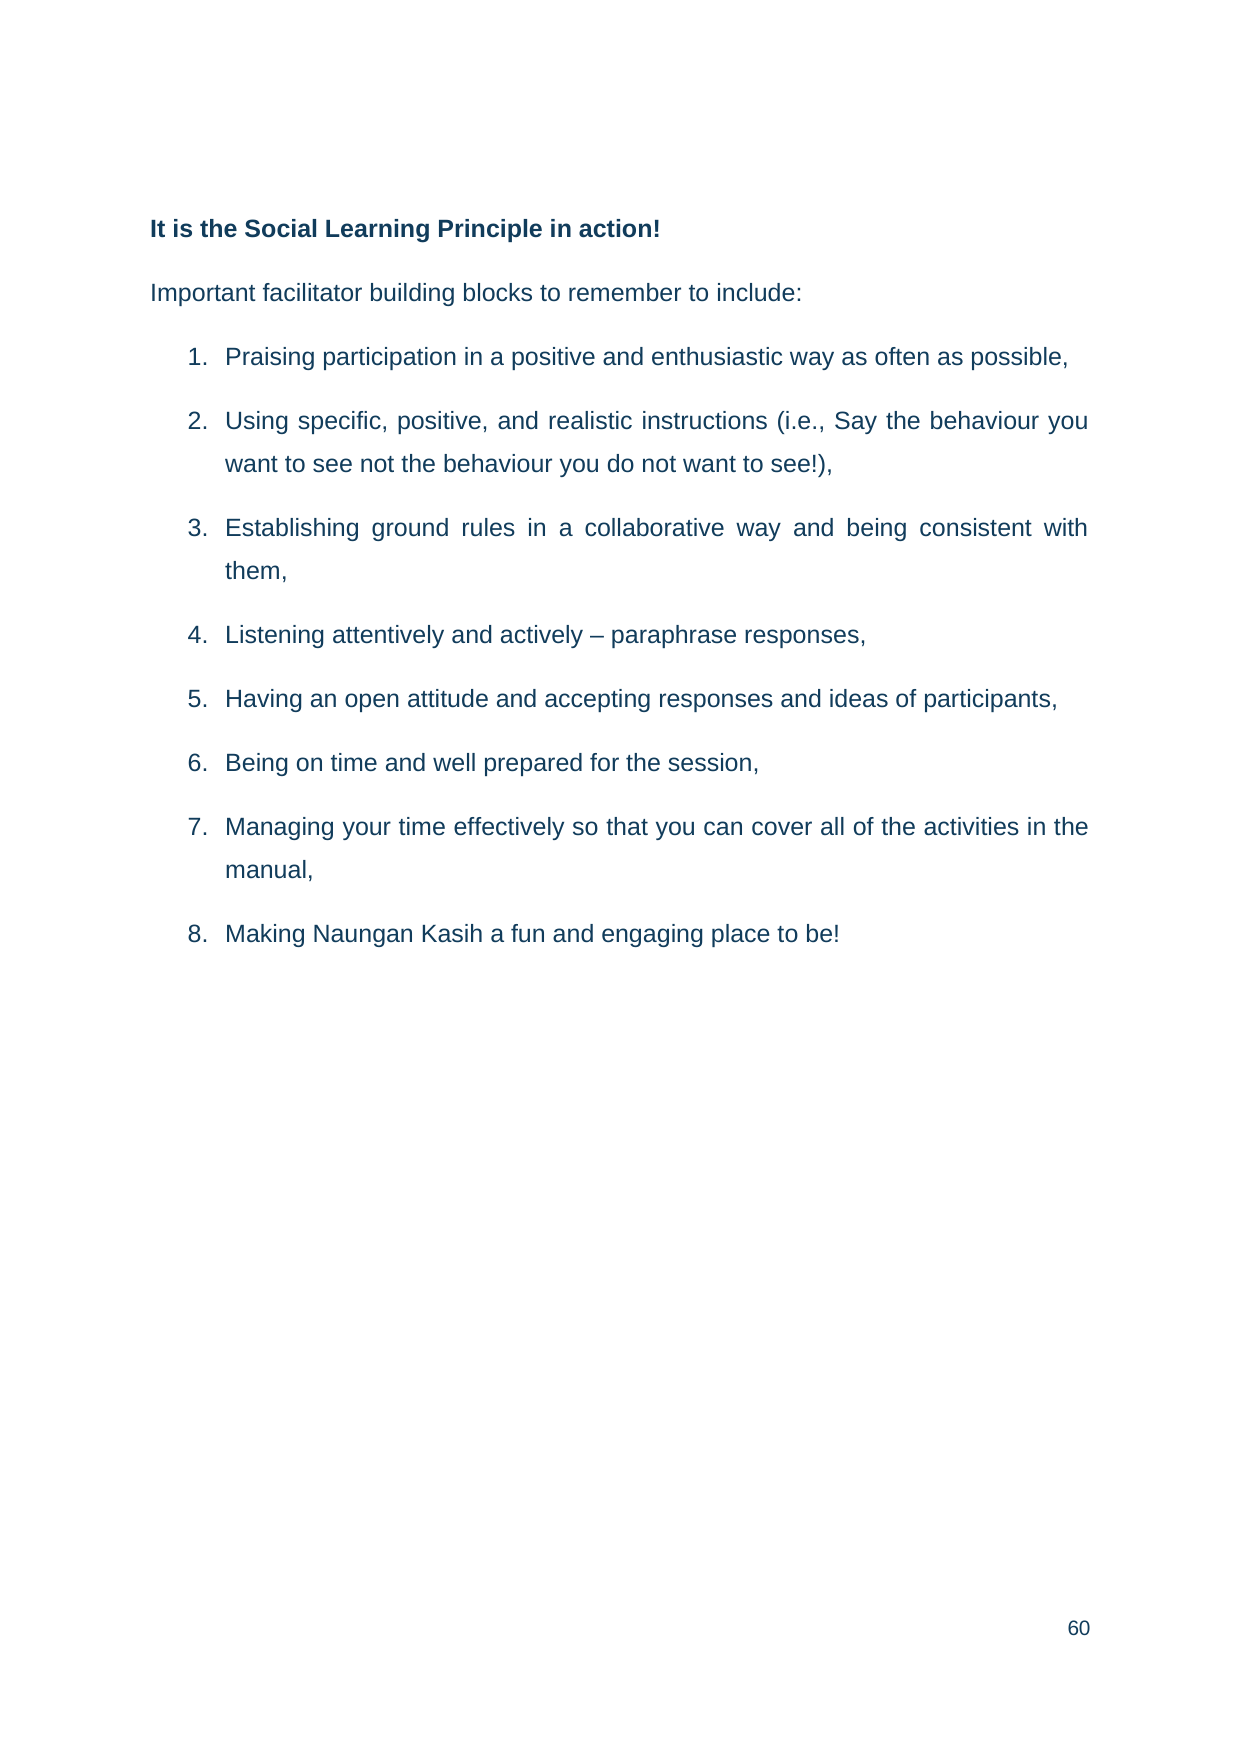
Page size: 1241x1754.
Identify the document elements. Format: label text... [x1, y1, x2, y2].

list Having an open attitude and accepting responses and ideas of participants, [187, 684, 1090, 713]
list Establishing ground rules in a collaborative way and being consistent with them, [187, 513, 1090, 585]
list Listening attentively and actively – paraphrase responses, [187, 620, 1090, 649]
text It is the Social Learning Principle in action! [150, 214, 1090, 243]
list Managing your time effectively so that you can cover all of the activities in the manual, [187, 812, 1090, 884]
list Using specific, positive, and realistic instructions (i.e., Say the behaviour you want to see not the behaviour you do not want to see!), [187, 406, 1090, 478]
text Important facilitator building blocks to remember to include: [150, 278, 1090, 307]
list Being on time and well prepared for the session, [187, 748, 1090, 777]
list Making Naungan Kasih a fun and engaging place to be! [187, 919, 1090, 948]
list Praising participation in a positive and enthusiastic way as often as possible, [187, 342, 1090, 371]
